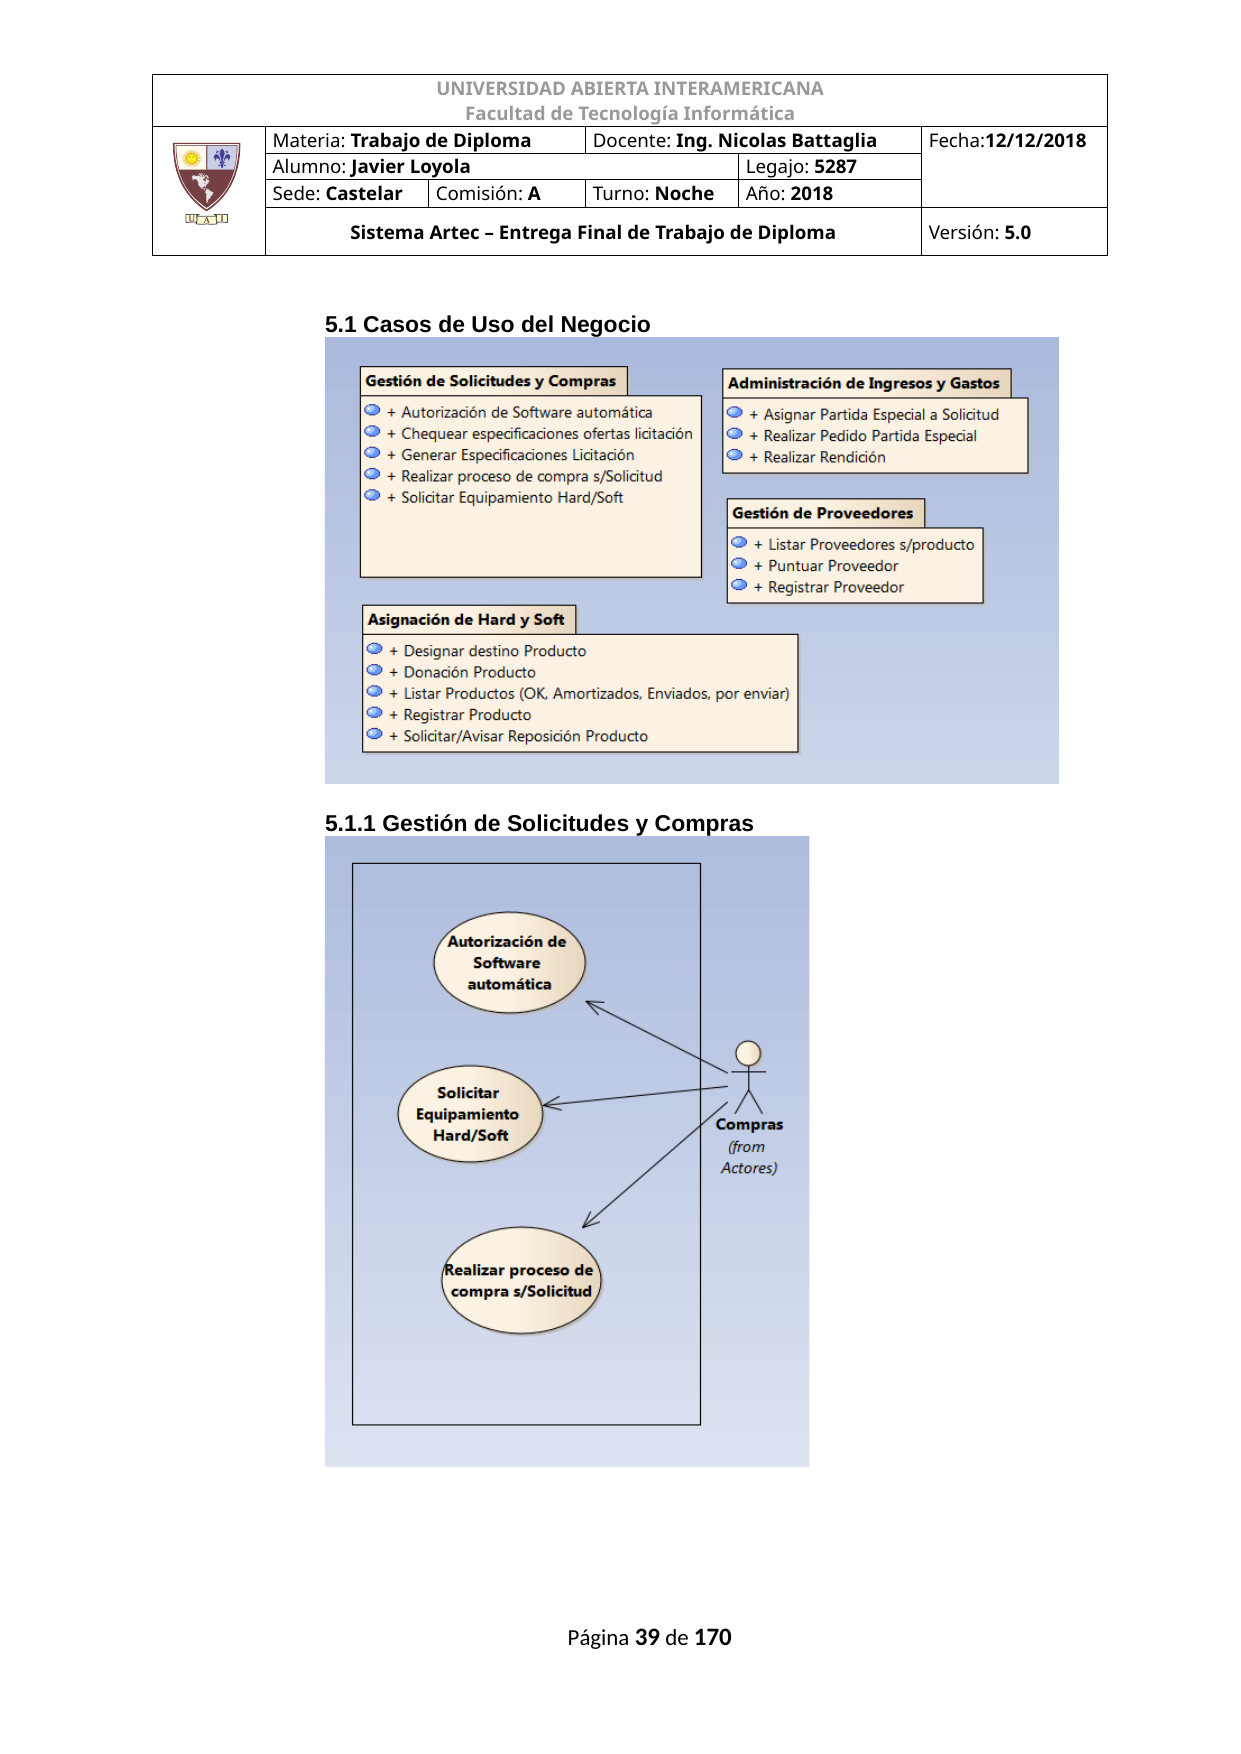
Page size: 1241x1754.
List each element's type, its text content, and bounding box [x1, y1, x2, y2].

picture [157, 136, 257, 228]
text 5.1.1 Gestión de Solicitudes y Compras [325, 810, 1122, 837]
picture [324, 337, 1059, 784]
picture [324, 836, 810, 1467]
text 5.1 Casos de Uso del Negocio [325, 311, 1122, 337]
